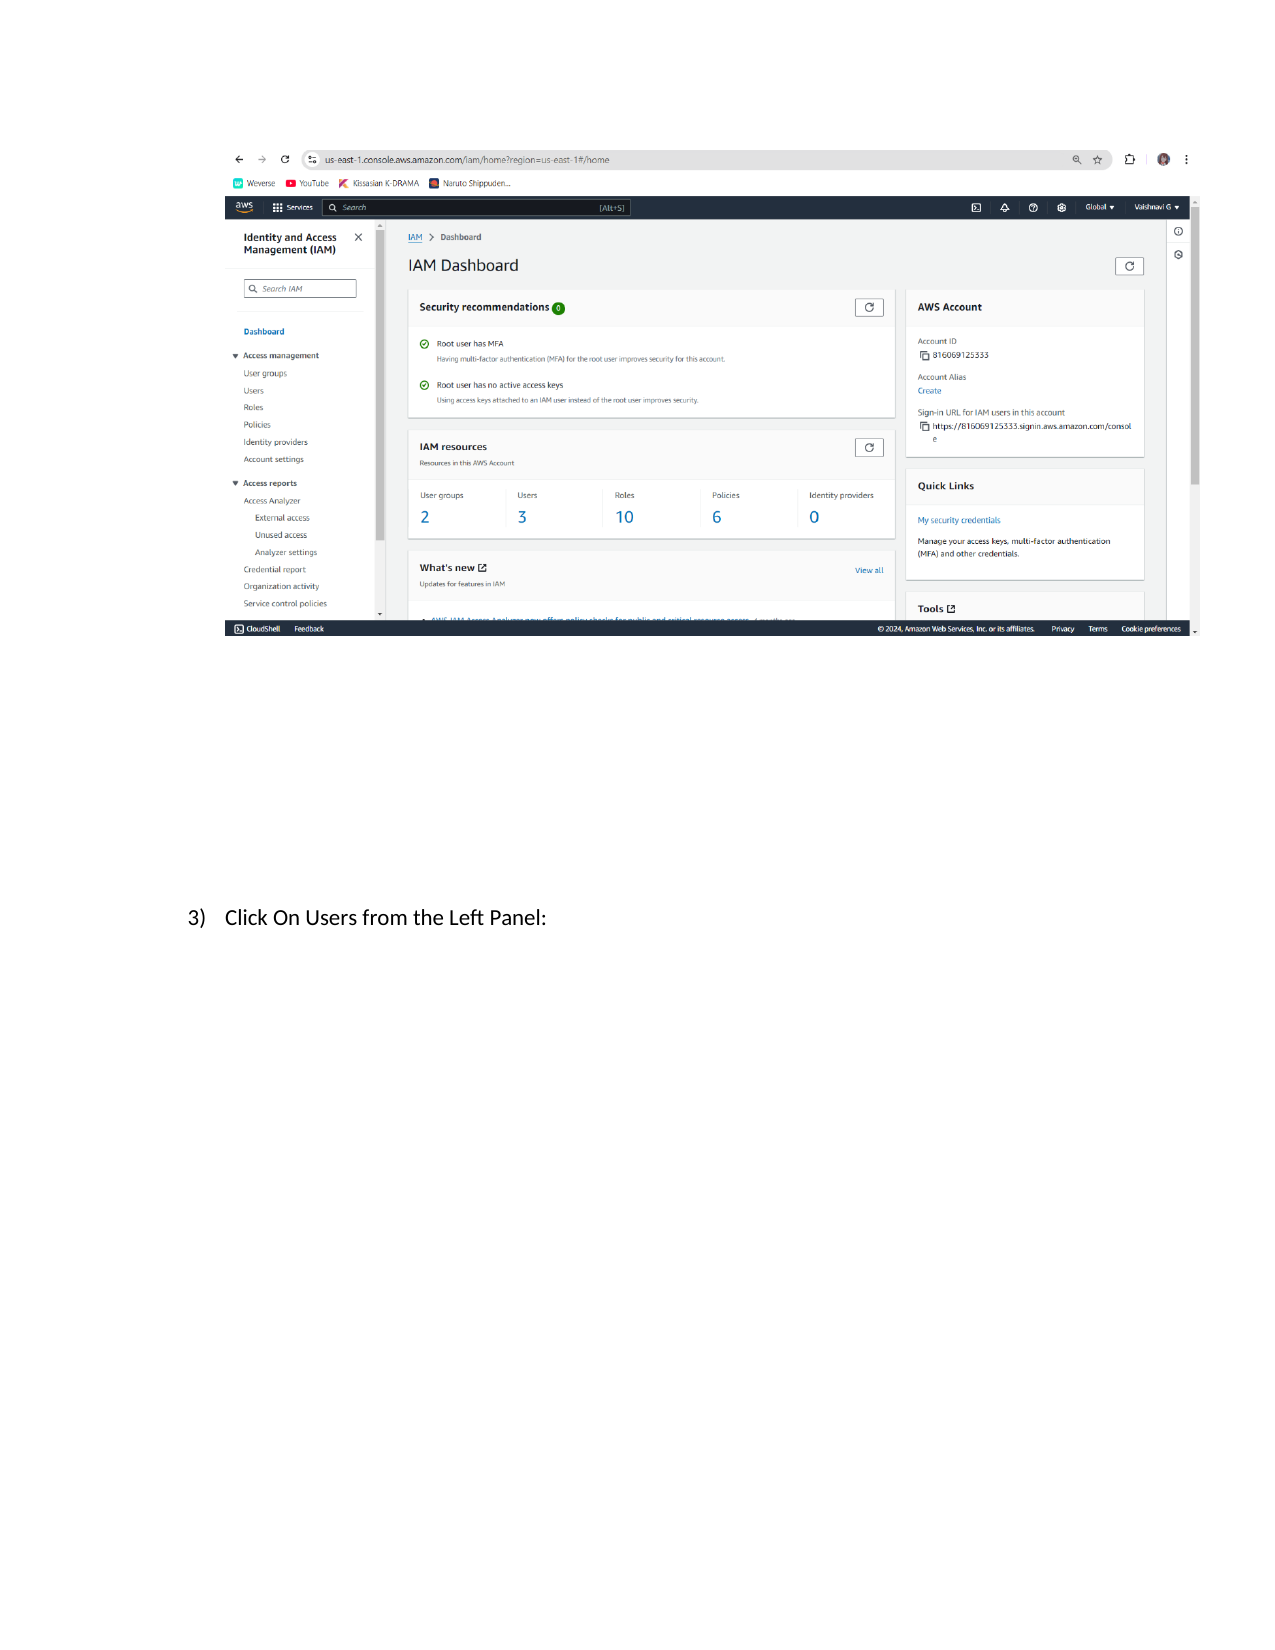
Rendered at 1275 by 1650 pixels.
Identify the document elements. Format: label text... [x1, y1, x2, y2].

picture [225, 150, 1200, 636]
list Click On Users from the Left Panel: [187, 903, 1125, 931]
